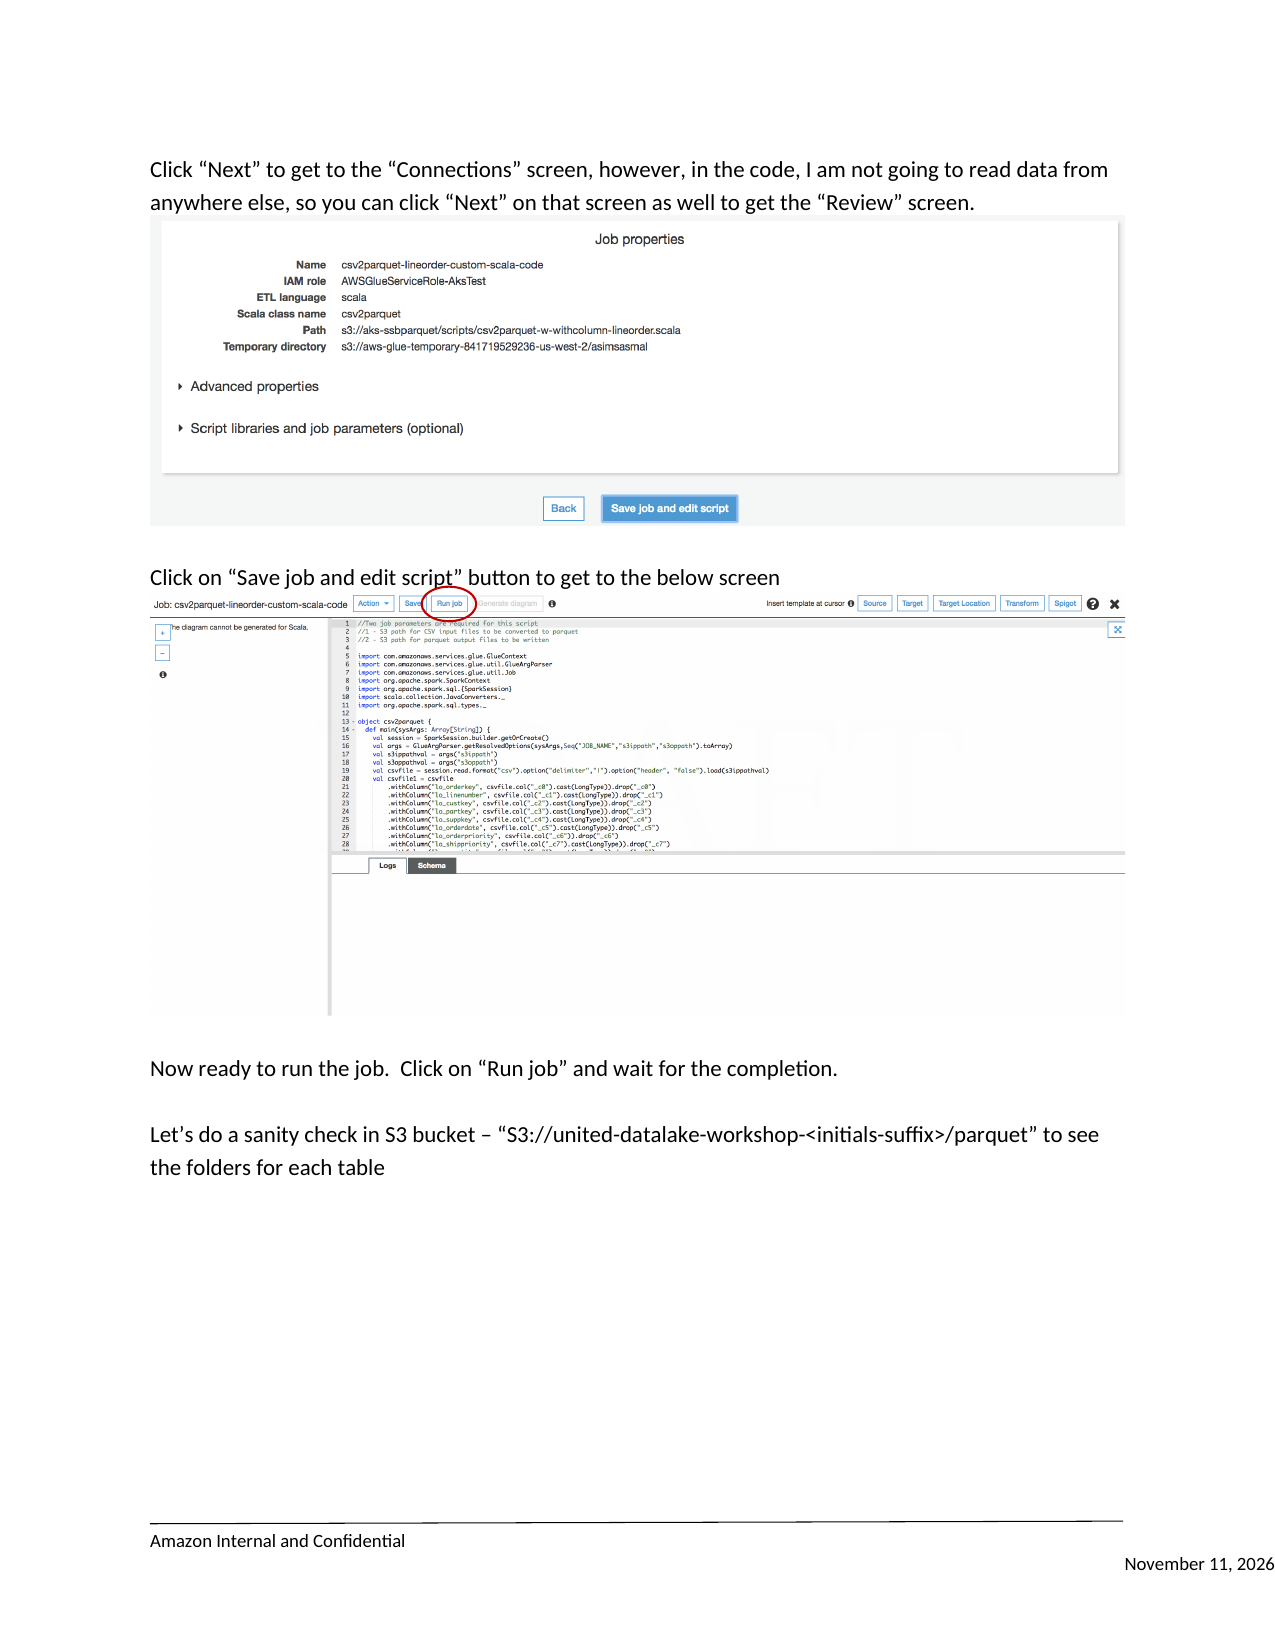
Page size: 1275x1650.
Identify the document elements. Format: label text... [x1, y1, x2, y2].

text Now ready to run the job. Click on “Run job” and wait for the completion. [150, 1050, 1125, 1083]
picture [423, 591, 474, 620]
text Let’s do a sanity check in S3 bucket – “S3://united-datalake-workshop-<initials-suffix>/parquet” to see the folders for each table [150, 1115, 1125, 1181]
text Click on “Save job and edit script” button to get to the below screen [150, 558, 1125, 591]
text Click “Next” to get to the “Connections” screen, however, in the code, I am not going to read data from anywhere else, so you can click “Next” on that screen as well to get the “Review” screen. [150, 150, 1125, 215]
picture [150, 591, 1125, 1017]
picture [150, 215, 1125, 526]
